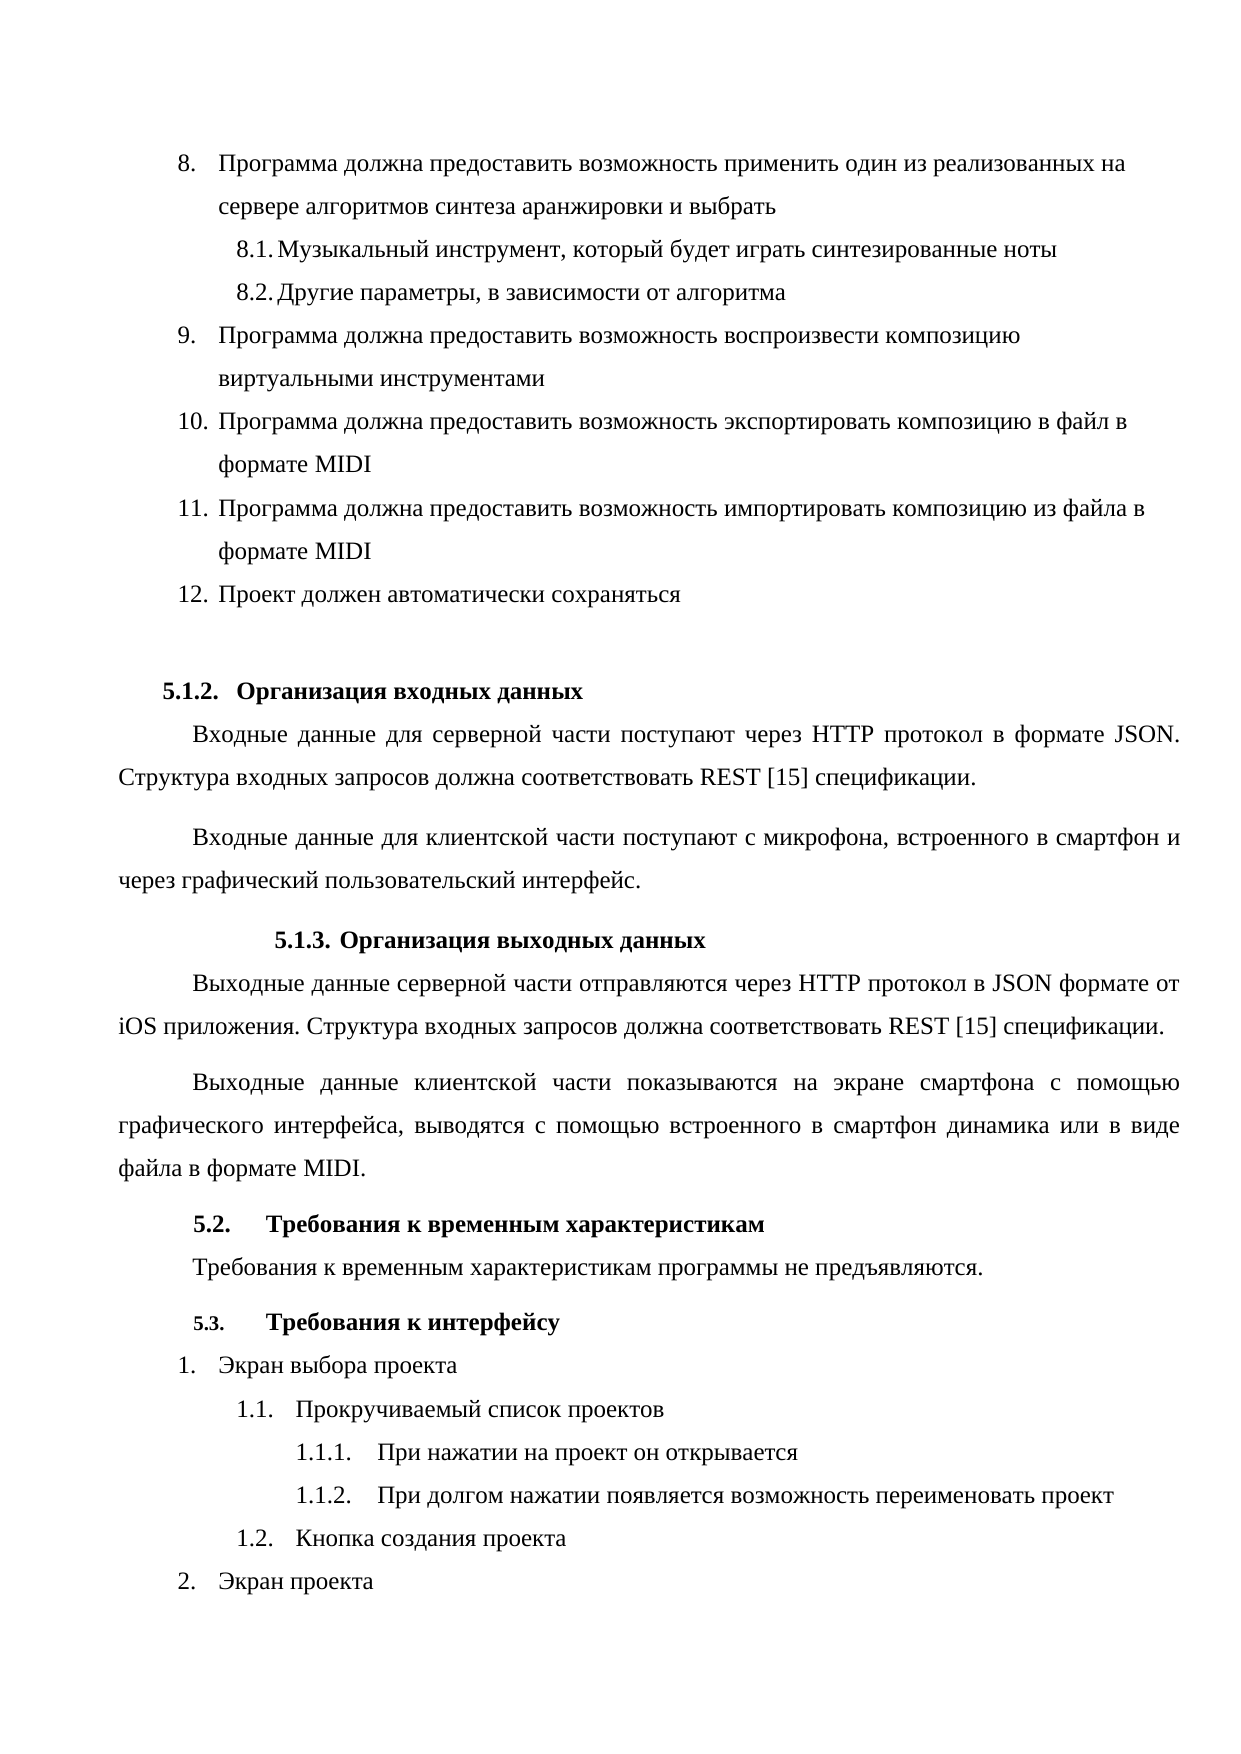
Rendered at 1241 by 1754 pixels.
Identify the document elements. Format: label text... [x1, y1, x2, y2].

list Музыкальный инструмент, который будет играть синтезированные ноты [236, 234, 1181, 263]
subtitle Организация входных данных [162, 676, 1181, 705]
text Входные данные для серверной части поступают через HTTP протокол в формате JSON. Структура входных запросов должна соответствовать REST [15] спецификации. [118, 719, 1181, 791]
list Программа должна предоставить возможность применить один из реализованных на сервере алгоритмов синтеза аранжировки и выбрать [177, 148, 1181, 219]
list При нажатии на проект он открывается [295, 1437, 1181, 1466]
text Выходные данные клиентской части показываются на экране смартфона с помощью графического интерфейса, выводятся с помощью встроенного в смартфон динамика или в виде файла в формате MIDI. [118, 1067, 1181, 1182]
subtitle Требования к временным характеристикам [193, 1209, 1181, 1237]
list Экран проекта [177, 1566, 1181, 1595]
list Экран выбора проекта [177, 1351, 1181, 1379]
list Другие параметры, в зависимости от алгоритма [236, 277, 1181, 306]
list Кнопка создания проекта [236, 1523, 1181, 1552]
text Требования к временным характеристикам программы не предъявляются. [118, 1252, 1181, 1281]
text Выходные данные серверной части отправляются через HTTP протокол в JSON формате от iOS приложения. Структура входных запросов должна соответствовать REST [15] спецификации. [118, 968, 1181, 1040]
subtitle Требования к интерфейсу [193, 1307, 1181, 1336]
list При долгом нажатии появляется возможность переименовать проект [295, 1480, 1181, 1509]
list Программа должна предоставить возможность экспортировать композицию в файл в формате MIDI [177, 406, 1181, 478]
list Прокручиваемый список проектов [236, 1394, 1181, 1422]
list Программа должна предоставить возможность воспроизвести композицию виртуальными инструментами [177, 320, 1181, 392]
subtitle Организация выходных данных [274, 925, 1181, 954]
list Программа должна предоставить возможность импортировать композицию из файла в формате MIDI [177, 493, 1181, 564]
text Входные данные для клиентской части поступают с микрофона, встроенного в смартфон и через графический пользовательский интерфейс. [118, 822, 1181, 894]
list Проект должен автоматически сохраняться [177, 579, 1181, 608]
